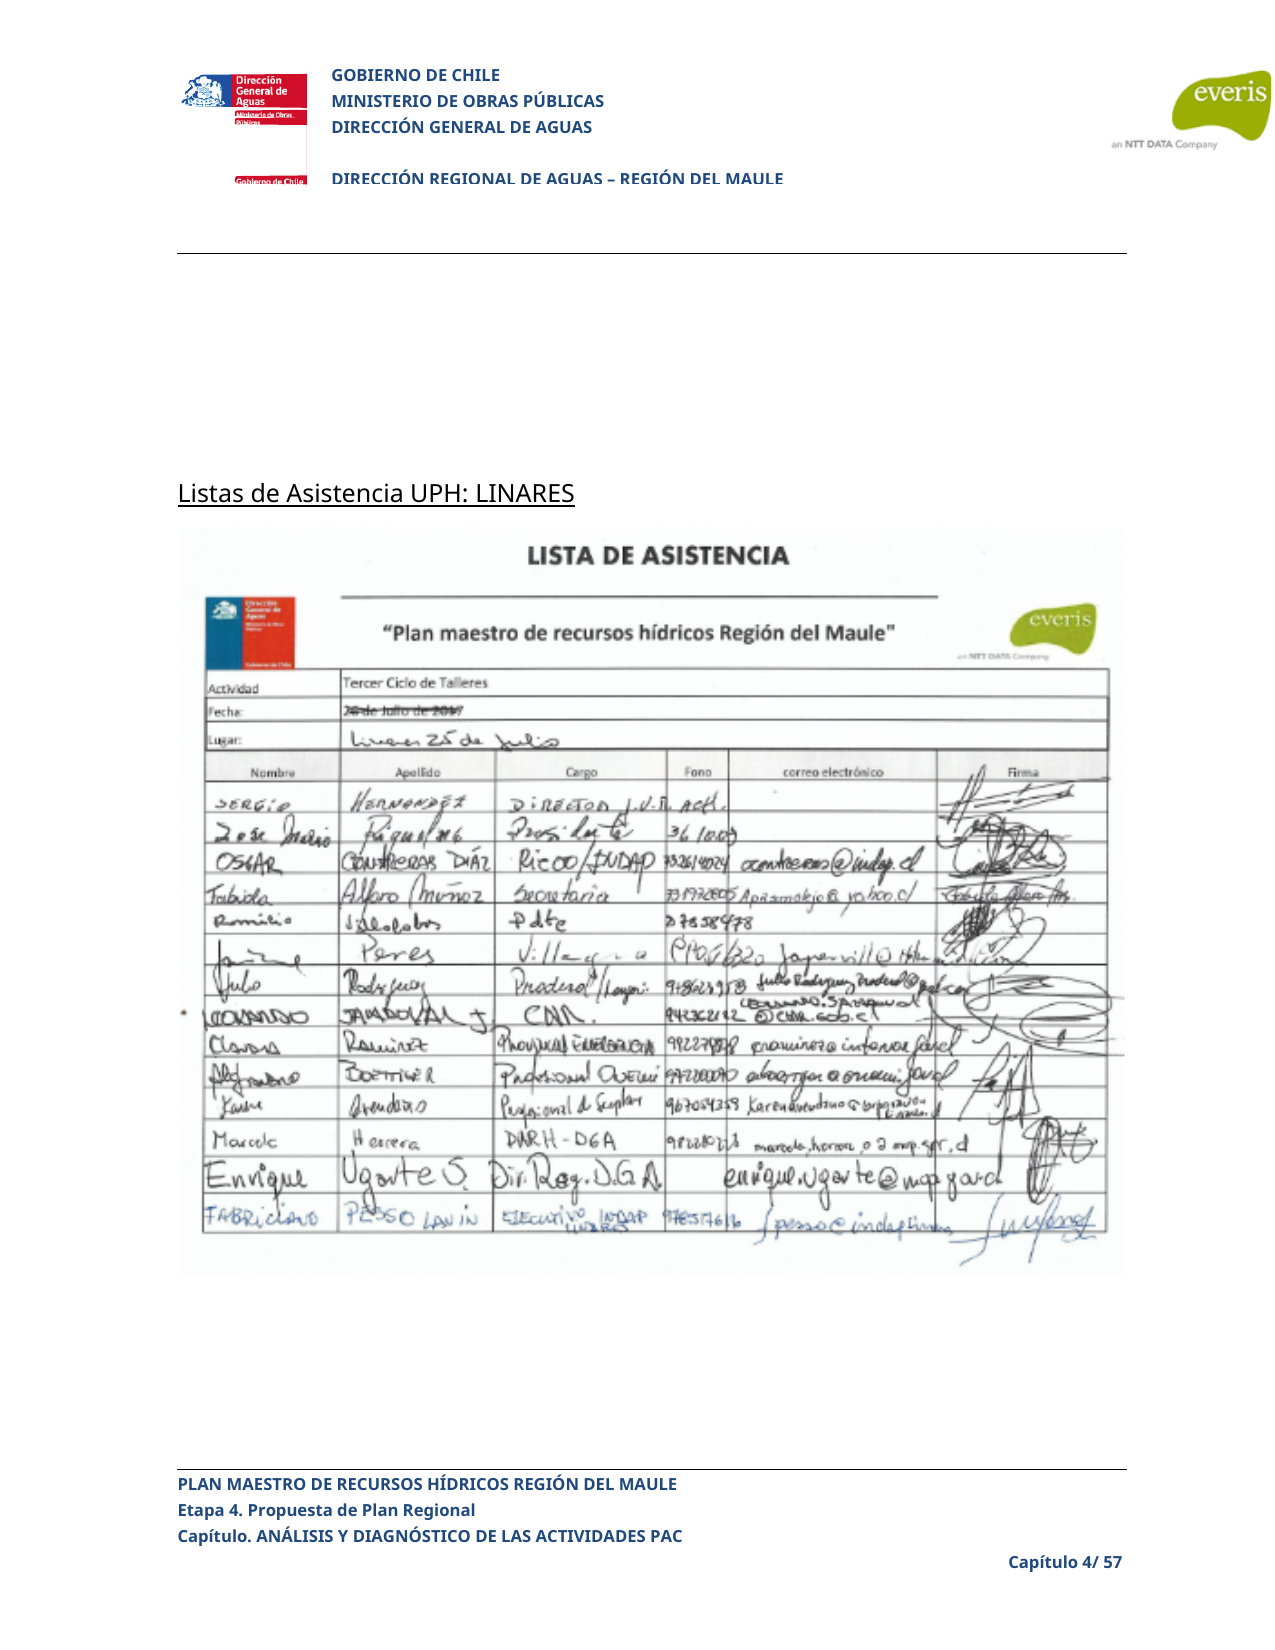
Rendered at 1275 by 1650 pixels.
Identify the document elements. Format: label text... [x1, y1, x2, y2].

picture [179, 527, 1125, 1276]
picture [1109, 62, 1272, 153]
text Listas de Asistencia UPH: LINARES [177, 476, 1127, 510]
